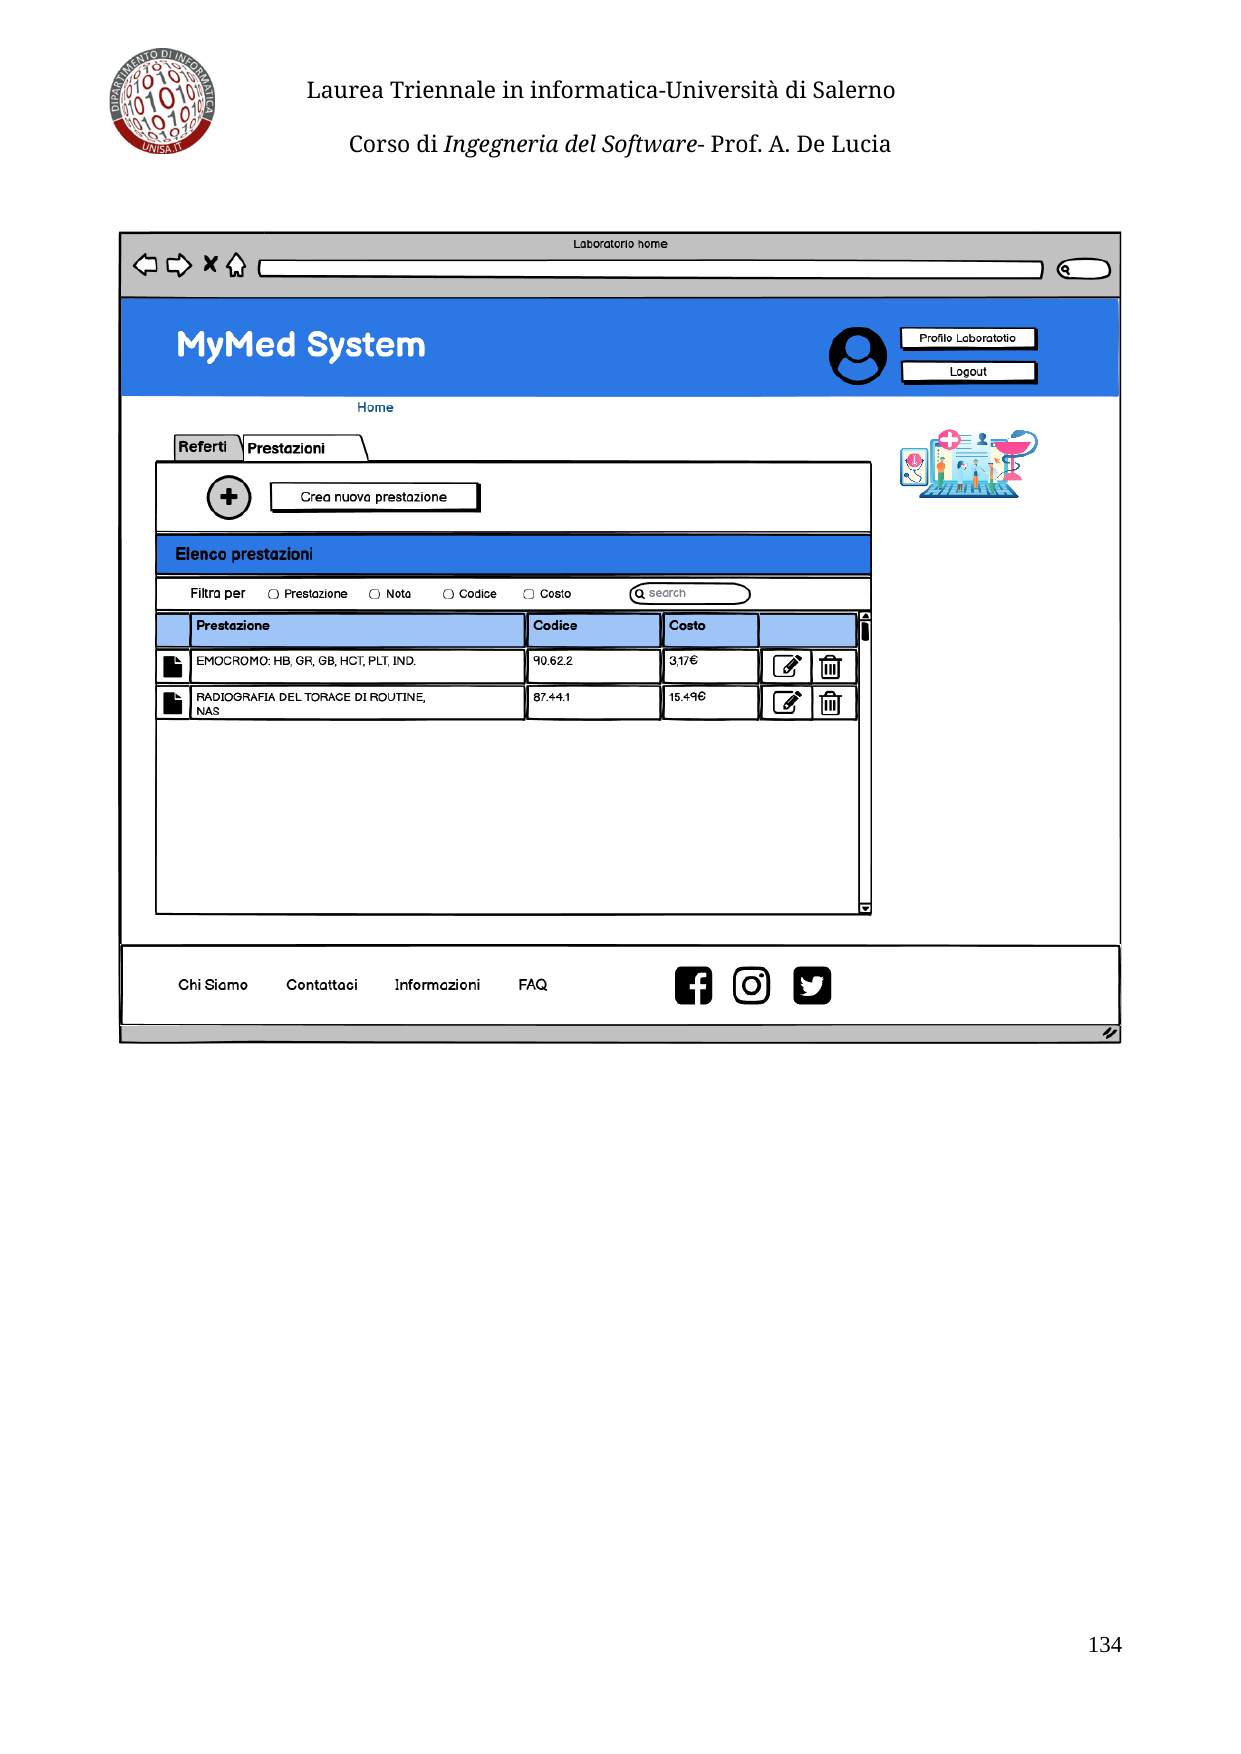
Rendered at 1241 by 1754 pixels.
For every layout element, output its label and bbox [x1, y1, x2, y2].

picture [118, 231, 1122, 1044]
picture [109, 48, 215, 154]
